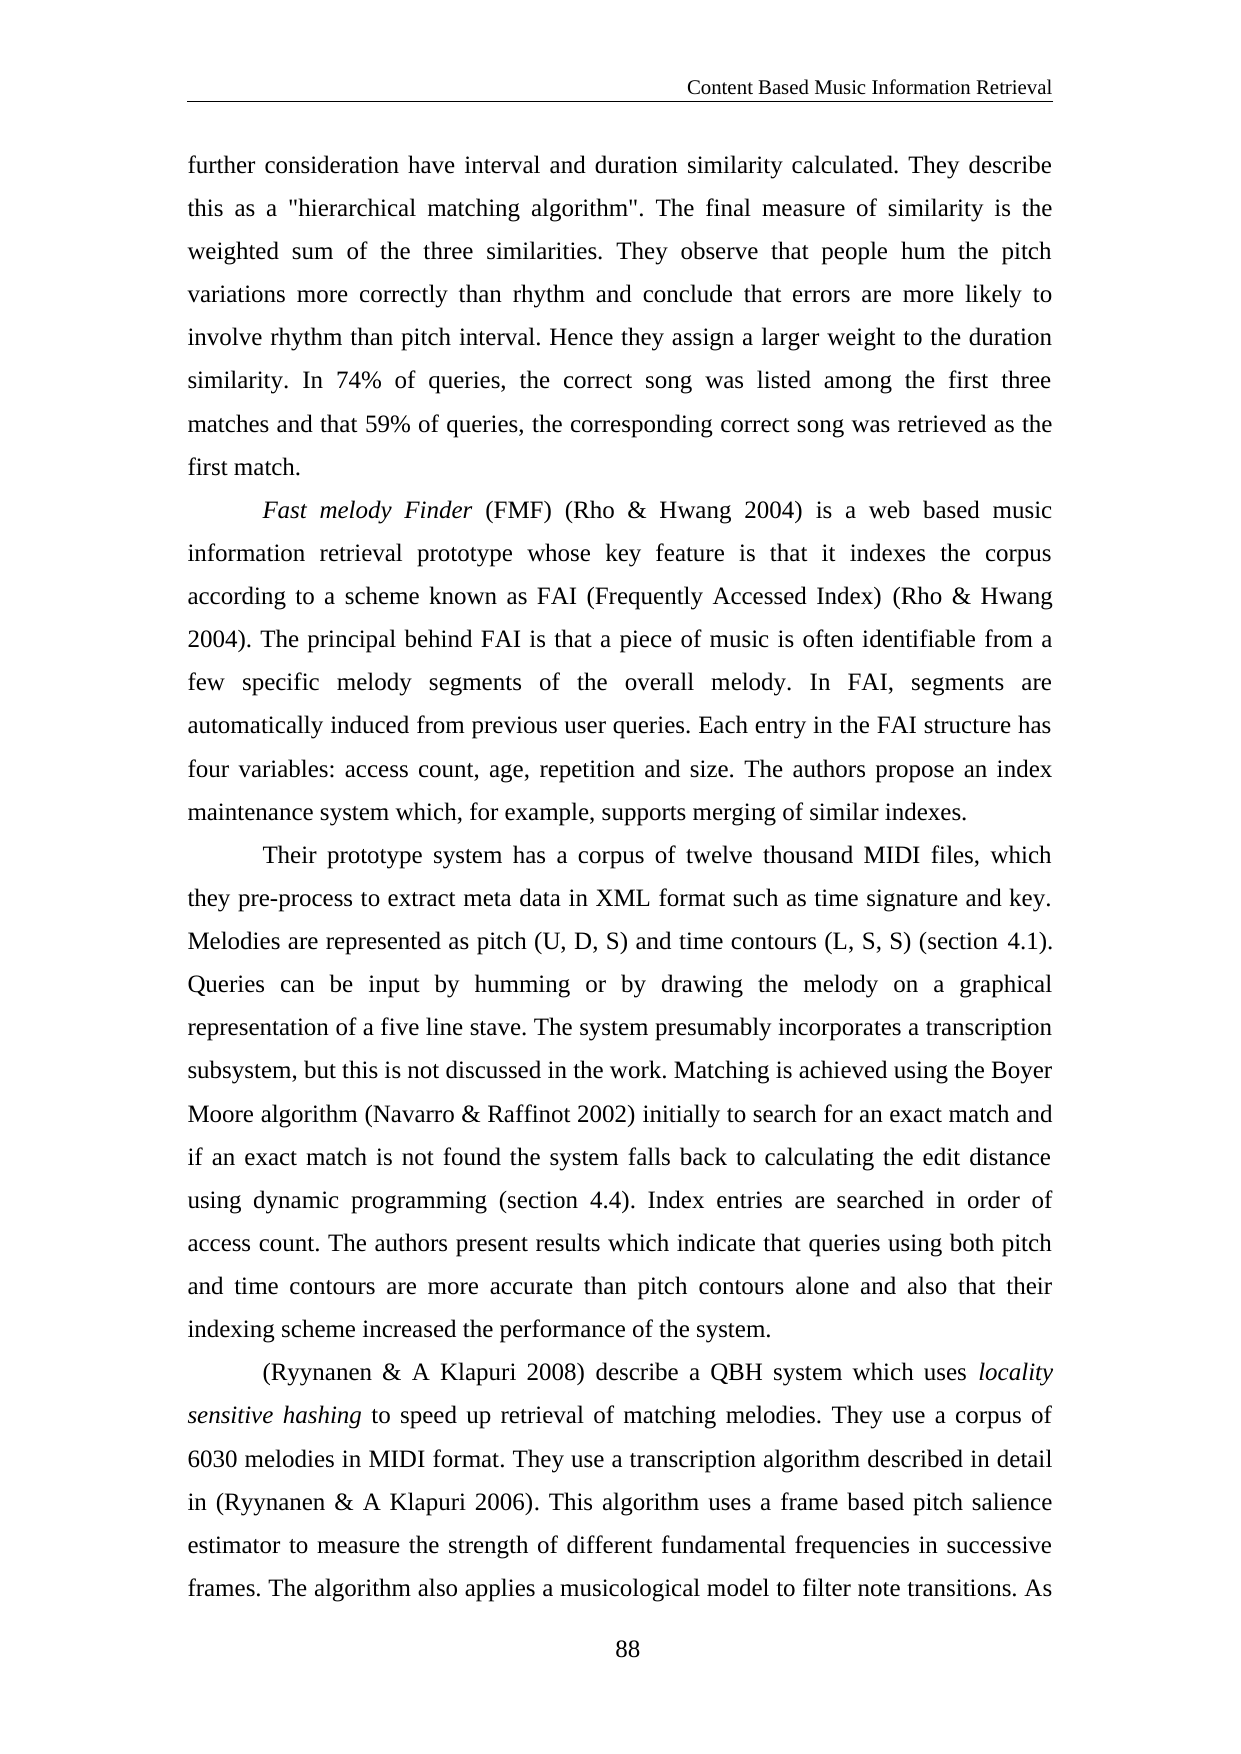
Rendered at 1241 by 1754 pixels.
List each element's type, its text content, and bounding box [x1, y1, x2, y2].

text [187, 150, 1053, 481]
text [187, 1357, 1053, 1602]
text Fast melody Finder (FMF) (Rho & Hwang 2004) is a web based music information retrieval prototype whose key feature is that it indexes the corpus according to a scheme known as FAI (Frequently Accessed Index) (Rho & Hwang 2004). The principal behind FAI is that a piece of music is often identifiable from a few specific melody segments of the overall melody. In FAI, segments are automatically induced from previous user queries. Each entry in the FAI structure has four variables: access count, age, repetition and size. The authors propose an index maintenance system which, for example, supports merging of similar indexes. [187, 495, 1053, 826]
text Their prototype system has a corpus of twelve thousand MIDI files, which they pre-process to extract meta data in XML format such as time signature and key. Melodies are represented as pitch (U, D, S) and time contours (L, S, S) (section 4.1). Queries can be input by humming or by drawing the melody on a graphical representation of a five line stave. The system presumably incorporates a transcription subsystem, but this is not discussed in the work. Matching is achieved using the Boyer Moore algorithm initially to search for an exact match and if an exact match is not found the system falls back to calculating the edit distance using dynamic programming (section 4.4). Index entries are searched in order of access count. The authors present results which indicate that queries using both pitch and time contours are more accurate than pitch contours alone and also that their indexing scheme increased the performance of the system. [187, 840, 1053, 1343]
